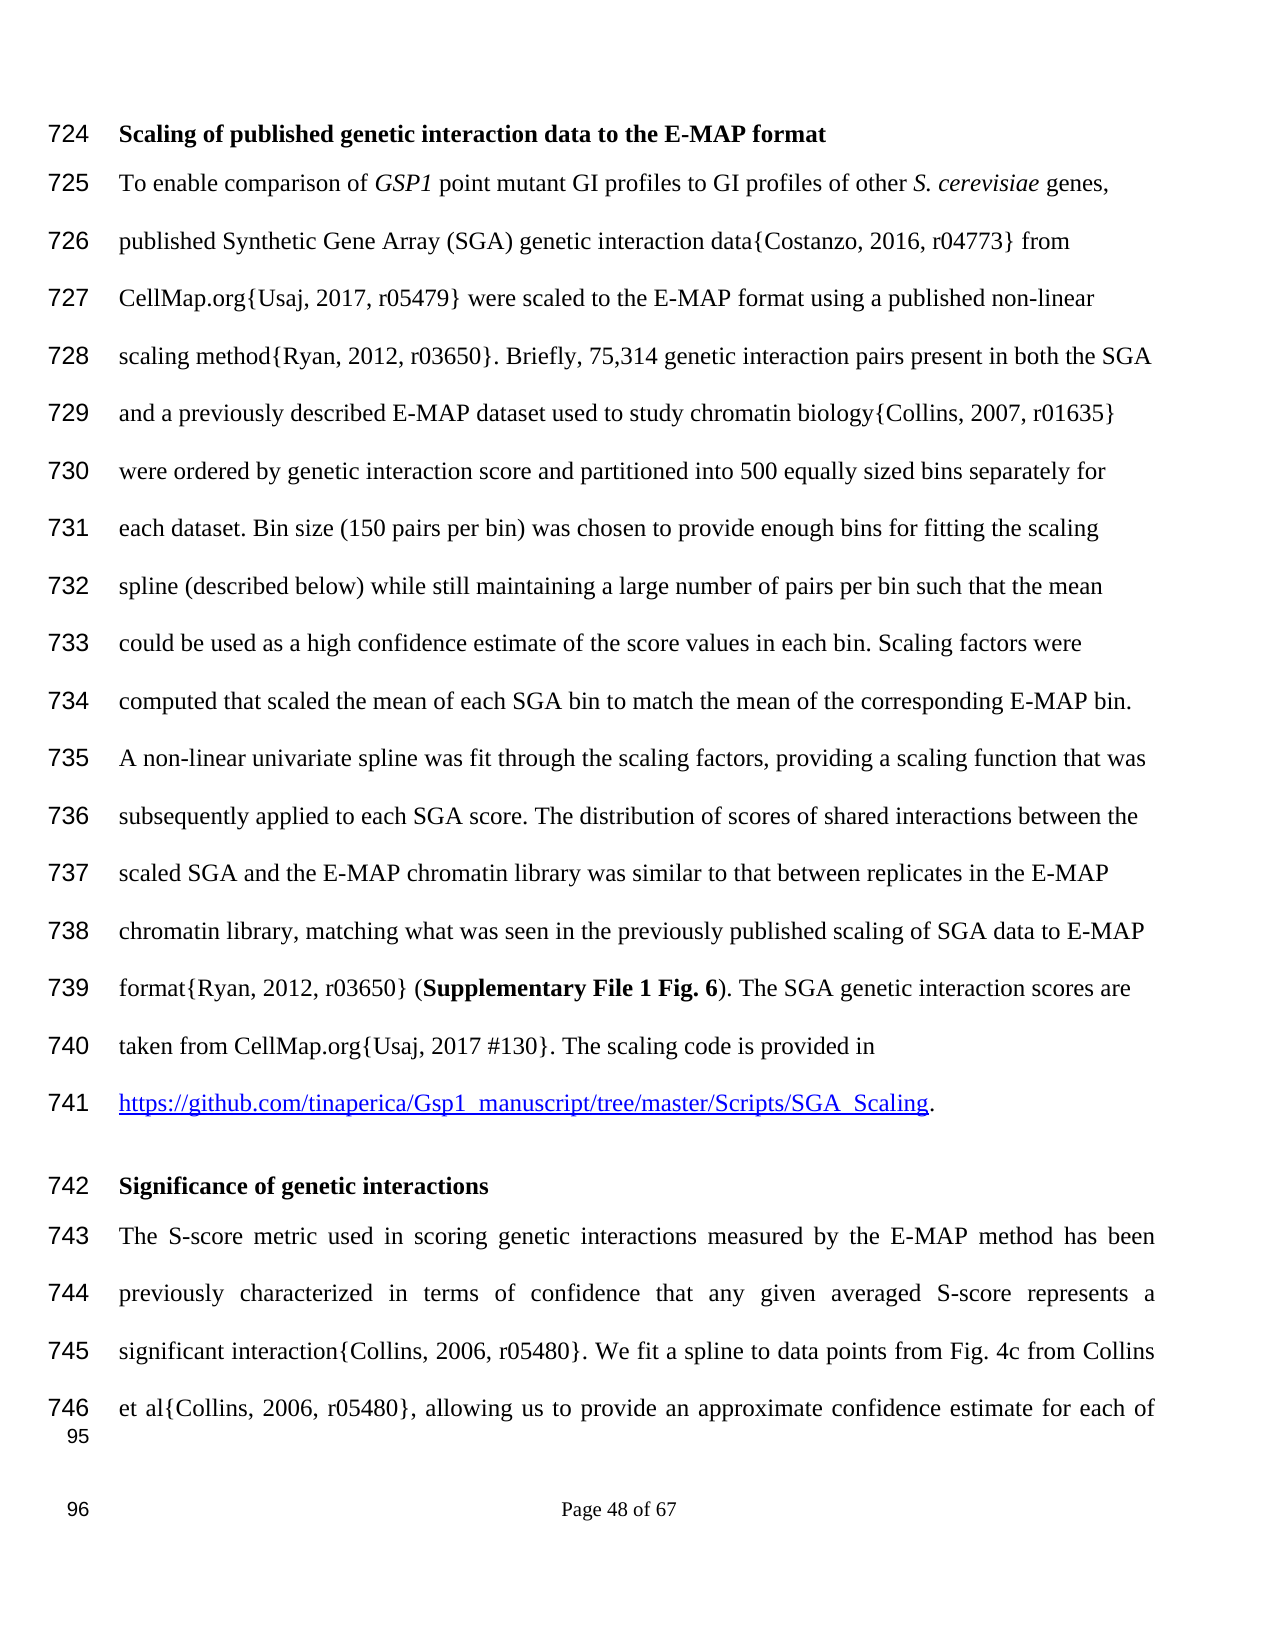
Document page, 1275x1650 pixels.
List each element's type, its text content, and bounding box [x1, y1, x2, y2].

subtitle Significance of genetic interactions [119, 1171, 1156, 1200]
text To enable comparison of GSP1 point mutant GI profiles to GI profiles of other S. cerevisiae genes, published Synthetic Gene Array (SGA) genetic interaction data{Costanzo, 2016, r04773} from CellMap.org{Usaj, 2017, r05479} were scaled to the E-MAP format using a published non-linear scaling method{Ryan, 2012, r03650}. Briefly, 75,314 genetic interaction pairs present in both the SGA and a previously described E-MAP dataset used to study chromatin biology{Collins, 2007, r01635} were ordered by genetic interaction score and partitioned into 500 equally sized bins separately for each dataset. Bin size (150 pairs per bin) was chosen to provide enough bins for fitting the scaling spline (described below) while still maintaining a large number of pairs per bin such that the mean could be used as a high confidence estimate of the score values in each bin. Scaling factors were computed that scaled the mean of each SGA bin to match the mean of the corresponding E-MAP bin. A non-linear univariate spline was fit through the scaling factors, providing a scaling function that was subsequently applied to each SGA score. The distribution of scores of shared interactions between the scaled SGA and the E-MAP chromatin library was similar to that between replicates in the E-MAP chromatin library, matching what was seen in the previously published scaling of SGA data to E-MAP format{Ryan, 2012, r03650} (Supplementary File 1 Fig. 6). The SGA genetic interaction scores are taken from CellMap.org{Usaj, 2017 #130}. The scaling code is provided in https://github.com/tinaperica/Gsp1_manuscript/tree/master/Scripts/SGA_Scaling. [119, 168, 1156, 1117]
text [119, 1221, 1156, 1422]
subtitle Scaling of published genetic interaction data to the E-MAP format [119, 119, 1156, 147]
